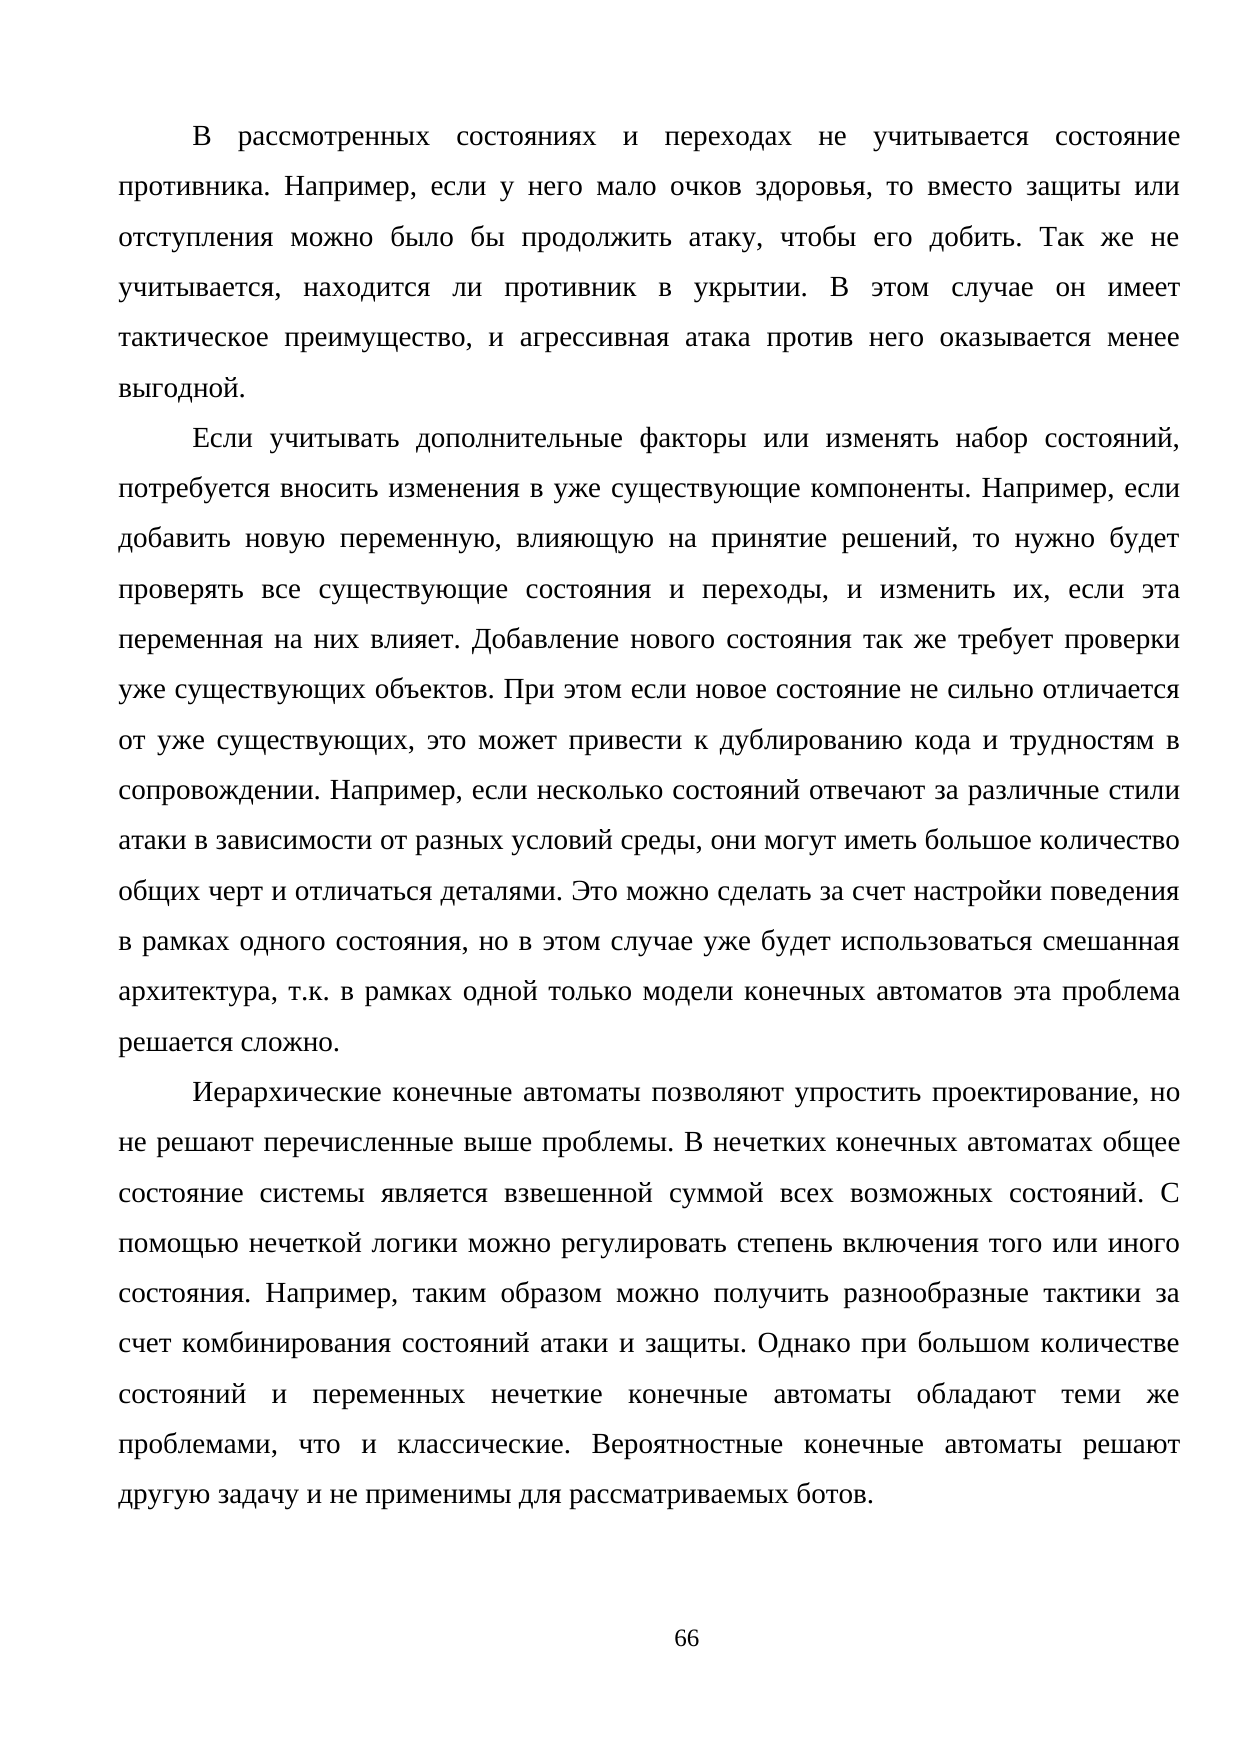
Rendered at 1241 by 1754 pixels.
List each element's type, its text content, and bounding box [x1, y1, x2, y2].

text В рассмотренных состояниях и переходах не учитывается состояние противника. Например, если у него мало очков здоровья, то вместо защиты или отступления можно было бы продолжить атаку, чтобы его добить. Так же не учитывается, находится ли противник в укрытии. В этом случае он имеет тактическое преимущество, и агрессивная атака против него оказывается менее выгодной. [118, 118, 1181, 403]
text Иерархические конечные автоматы позволяют упростить проектирование, но не решают перечисленные выше проблемы. В нечетких конечных автоматах общее состояние системы является взвешенной суммой всех возможных состояний. С помощью нечеткой логики можно регулировать степень включения того или иного состояния. Например, таким образом можно получить разнообразные тактики за счет комбинирования состояний атаки и защиты. Однако при большом количестве состояний и переменных нечеткие конечные автоматы обладают теми же проблемами, что и классические. Вероятностные конечные автоматы решают другую задачу и не применимы для рассматриваемых ботов. [118, 1074, 1181, 1510]
text Если учитывать дополнительные факторы или изменять набор состояний, потребуется вносить изменения в уже существующие компоненты. Например, если добавить новую переменную, влияющую на принятие решений, то нужно будет проверять все существующие состояния и переходы, и изменить их, если эта переменная на них влияет. Добавление нового состояния так же требует проверки уже существующих объектов. При этом если новое состояние не сильно отличается от уже существующих, это может привести к дублированию кода и трудностям в сопровождении. Например, если несколько состояний отвечают за различные стили атаки в зависимости от разных условий среды, они могут иметь большое количество общих черт и отличаться деталями. Это можно сделать за счет настройки поведения в рамках одного состояния, но в этом случае уже будет использоваться смешанная архитектура, т.к. в рамках одной только модели конечных автоматов эта проблема решается сложно. [118, 420, 1181, 1057]
